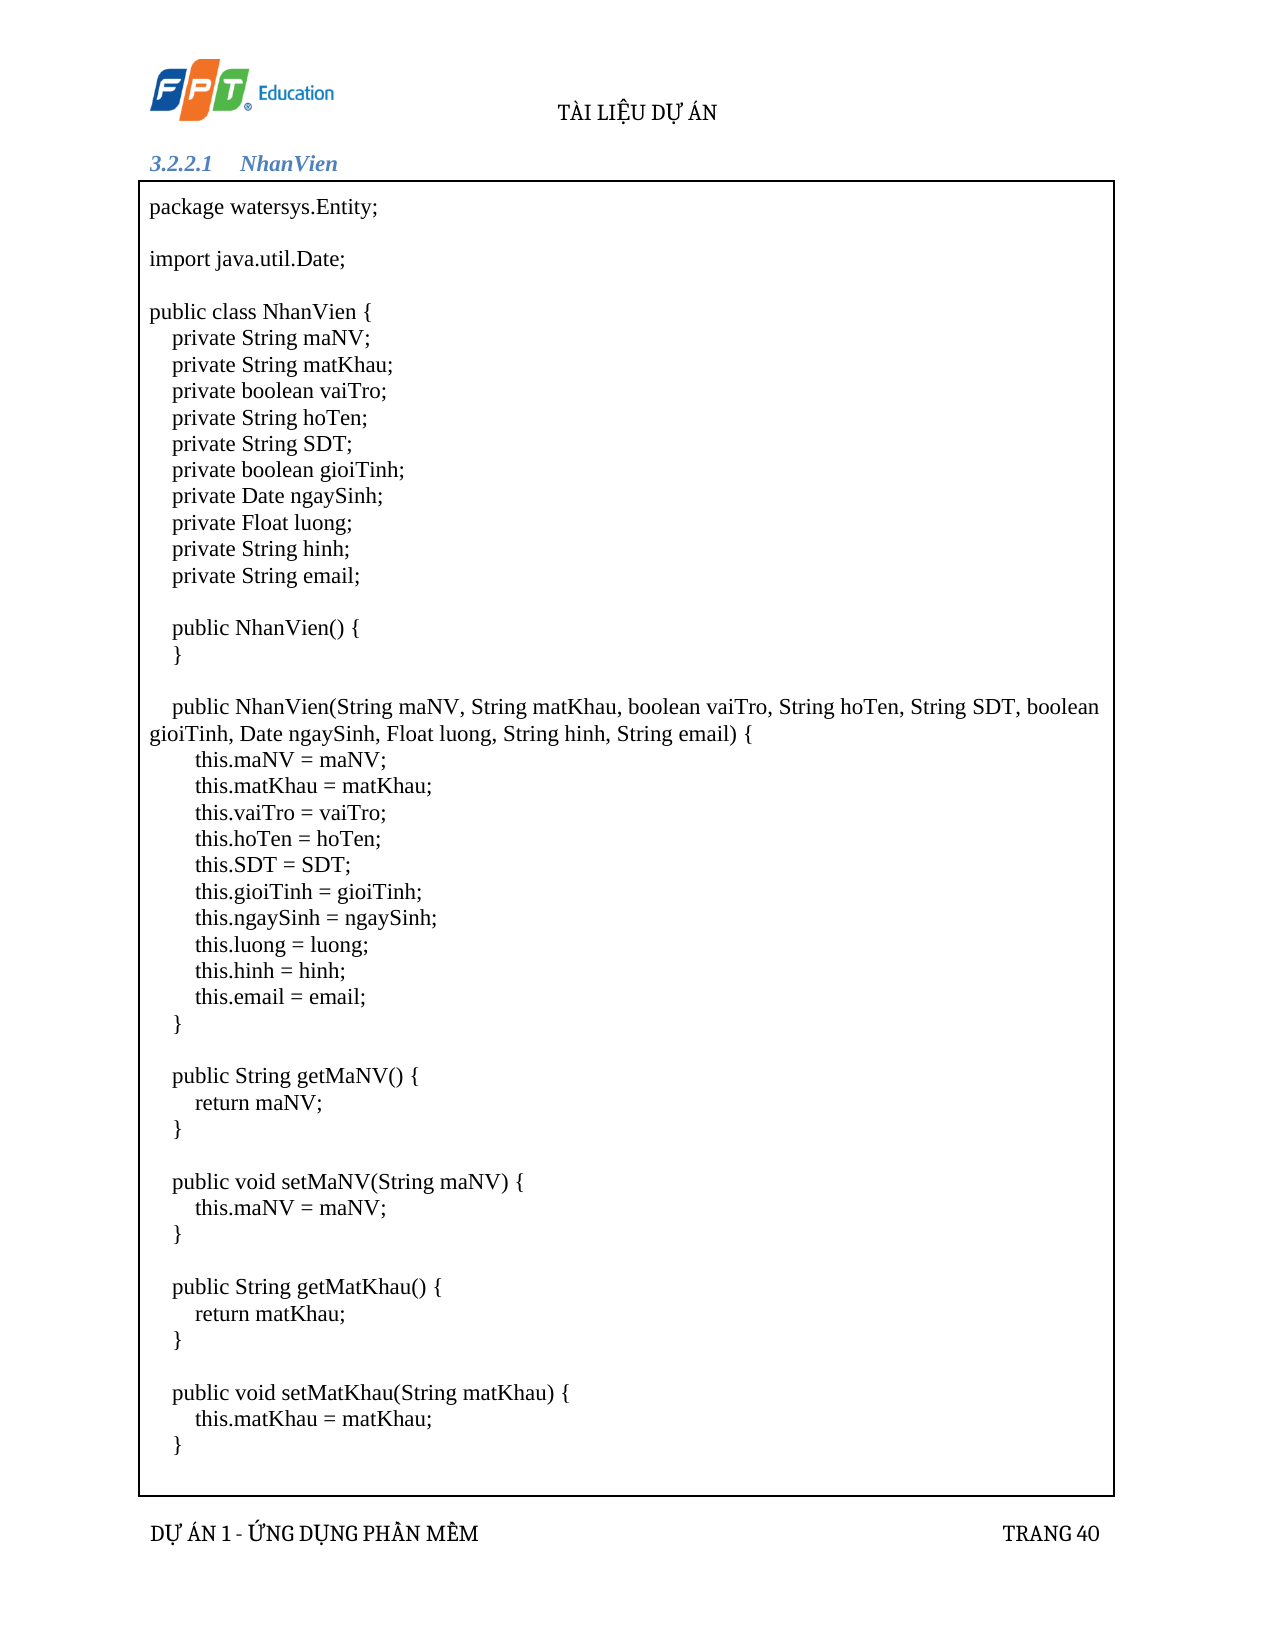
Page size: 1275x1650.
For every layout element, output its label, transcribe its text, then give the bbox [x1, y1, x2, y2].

picture [150, 59, 336, 121]
subtitle NhanVien [150, 150, 1125, 176]
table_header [140, 182, 1113, 1494]
